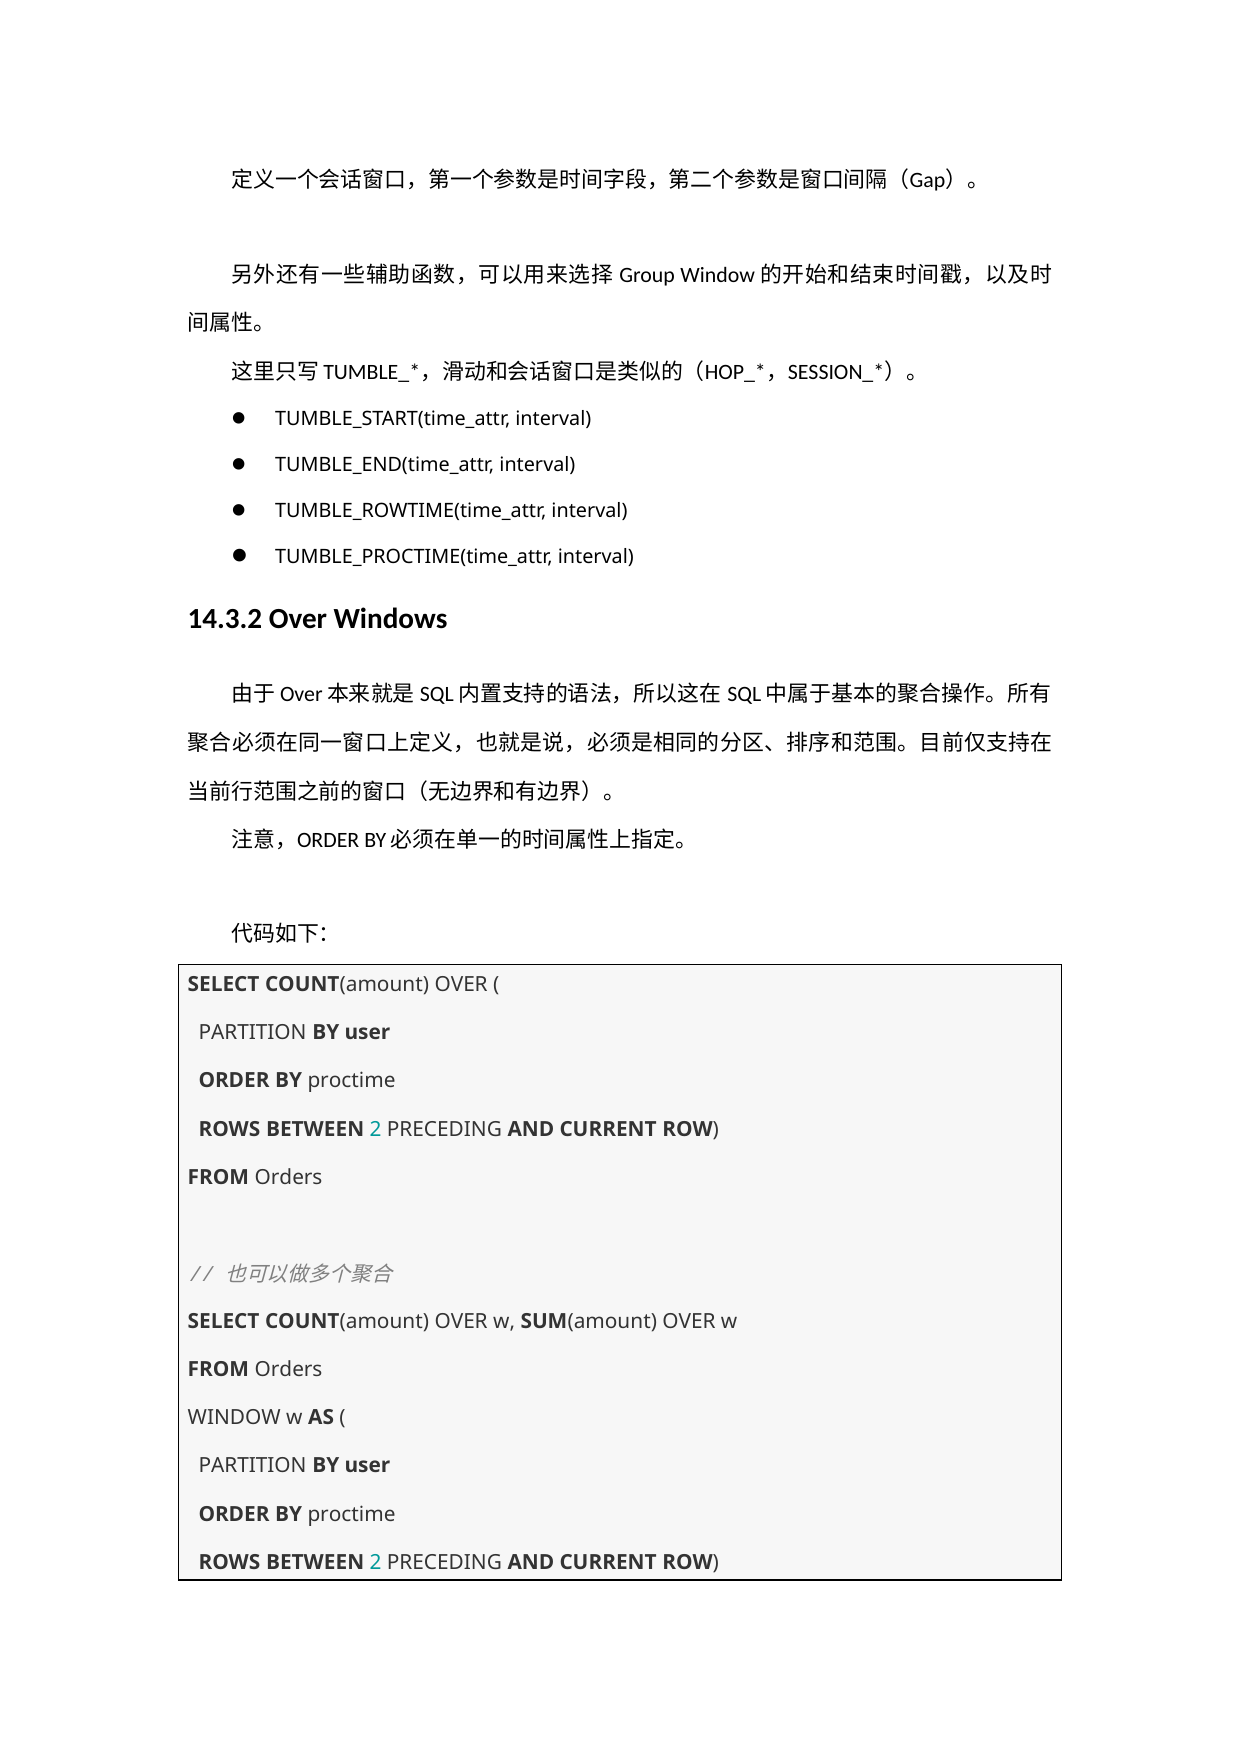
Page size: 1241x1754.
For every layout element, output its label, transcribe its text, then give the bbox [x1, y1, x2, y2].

text ROWS BETWEEN 2 PRECEDING AND CURRENT ROW) [179, 1109, 1061, 1144]
text 这里只写TUMBLE_*，滑动和会话窗口是类似的（HOP_*，SESSION_*）。 [187, 353, 1053, 386]
text FROM Orders [179, 1157, 1061, 1192]
text 另外还有一些辅助函数，可以用来选择Group Window的开始和结束时间戳，以及时间属性。 [187, 256, 1053, 337]
text ROWS BETWEEN 2 PRECEDING AND CURRENT ROW) [179, 1542, 1061, 1579]
text PARTITION BY user [179, 1012, 1061, 1048]
text 代码如下： [187, 916, 1053, 948]
subtitle 14.3.2 Over Windows [187, 585, 1053, 650]
text 注意，ORDER BY必须在单一的时间属性上指定。 [187, 822, 1053, 854]
list TUMBLE_START(time_attr, interval) [231, 402, 1053, 434]
text // 也可以做多个聚合 [179, 1253, 1061, 1289]
text 定义一个会话窗口，第一个参数是时间字段，第二个参数是窗口间隔（Gap）。 [187, 162, 1053, 194]
text ORDER BY proctime [179, 1061, 1061, 1096]
text WINDOW w AS ( [179, 1397, 1061, 1433]
list TUMBLE_END(time_attr, interval) [231, 447, 1053, 480]
text FROM Orders [179, 1349, 1061, 1385]
list TUMBLE_ROWTIME(time_attr, interval) [231, 493, 1053, 526]
text 由于Over本来就是SQL内置支持的语法，所以这在SQL中属于基本的聚合操作。所有聚合必须在同一窗口上定义，也就是说，必须是相同的分区、排序和范围。目前仅支持在当前行范围之前的窗口（无边界和有边界）。 [187, 676, 1053, 806]
text PARTITION BY user [179, 1446, 1061, 1481]
text SELECT COUNT(amount) OVER ( [179, 965, 1061, 1000]
list TUMBLE_PROCTIME(time_attr, interval) [231, 539, 1053, 572]
text SELECT COUNT(amount) OVER w, SUM(amount) OVER w [179, 1301, 1061, 1337]
text ORDER BY proctime [179, 1494, 1061, 1529]
